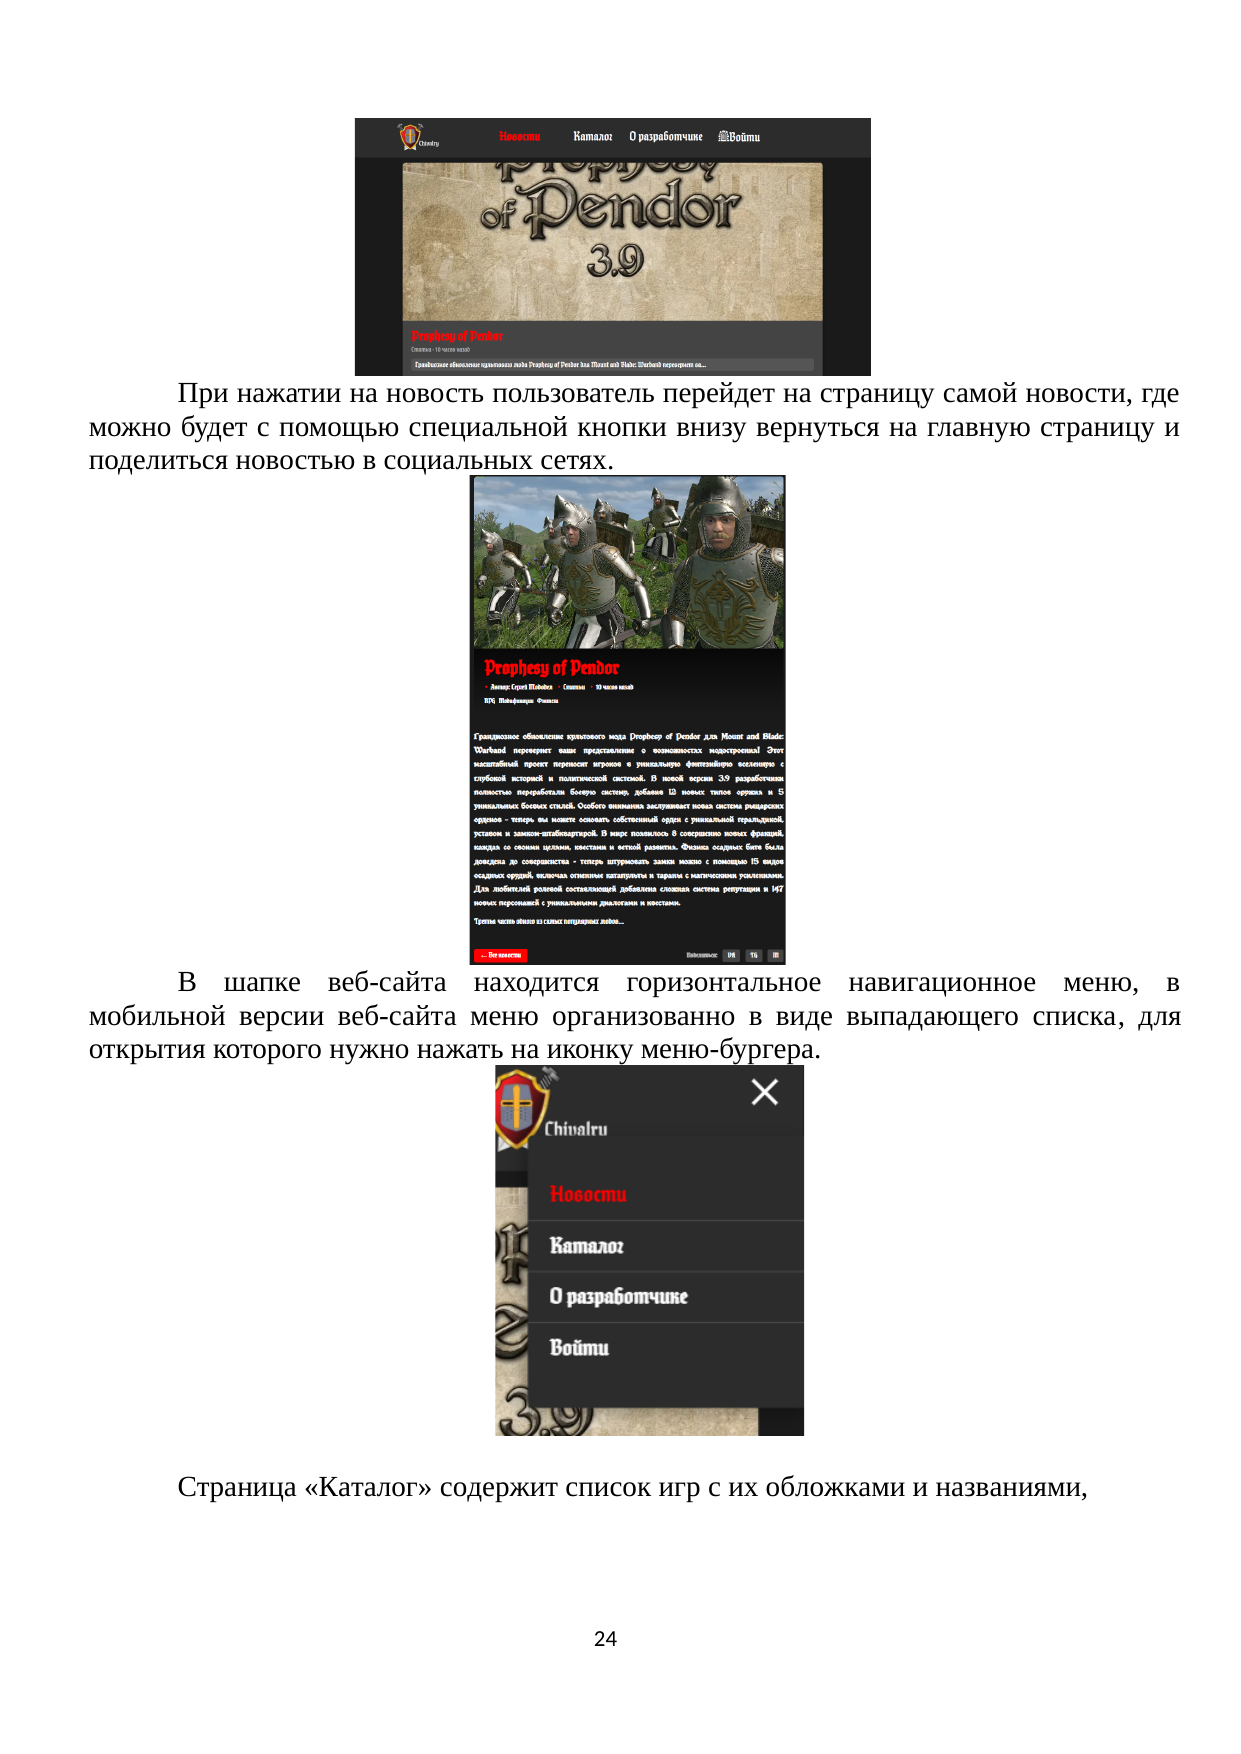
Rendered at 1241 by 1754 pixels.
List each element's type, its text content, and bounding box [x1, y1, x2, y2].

text Страница «Каталог» содержит список игр с их обложками и названиями, [88, 1469, 1181, 1503]
picture [469, 475, 786, 965]
picture [495, 1065, 805, 1436]
text При нажатии на новость пользователь перейдет на страницу самой новости, где можно будет с помощью специальной кнопки внизу вернуться на главную страницу и поделиться новостью в социальных сетях. [88, 375, 1181, 476]
text В шапке веб-сайта находится горизонтальное навигационное меню, в мобильной версии веб-сайта меню организованно в виде выпадающего списка, для открытия которого нужно нажать на иконку меню-бургера. [88, 964, 1181, 1065]
picture [354, 118, 871, 376]
